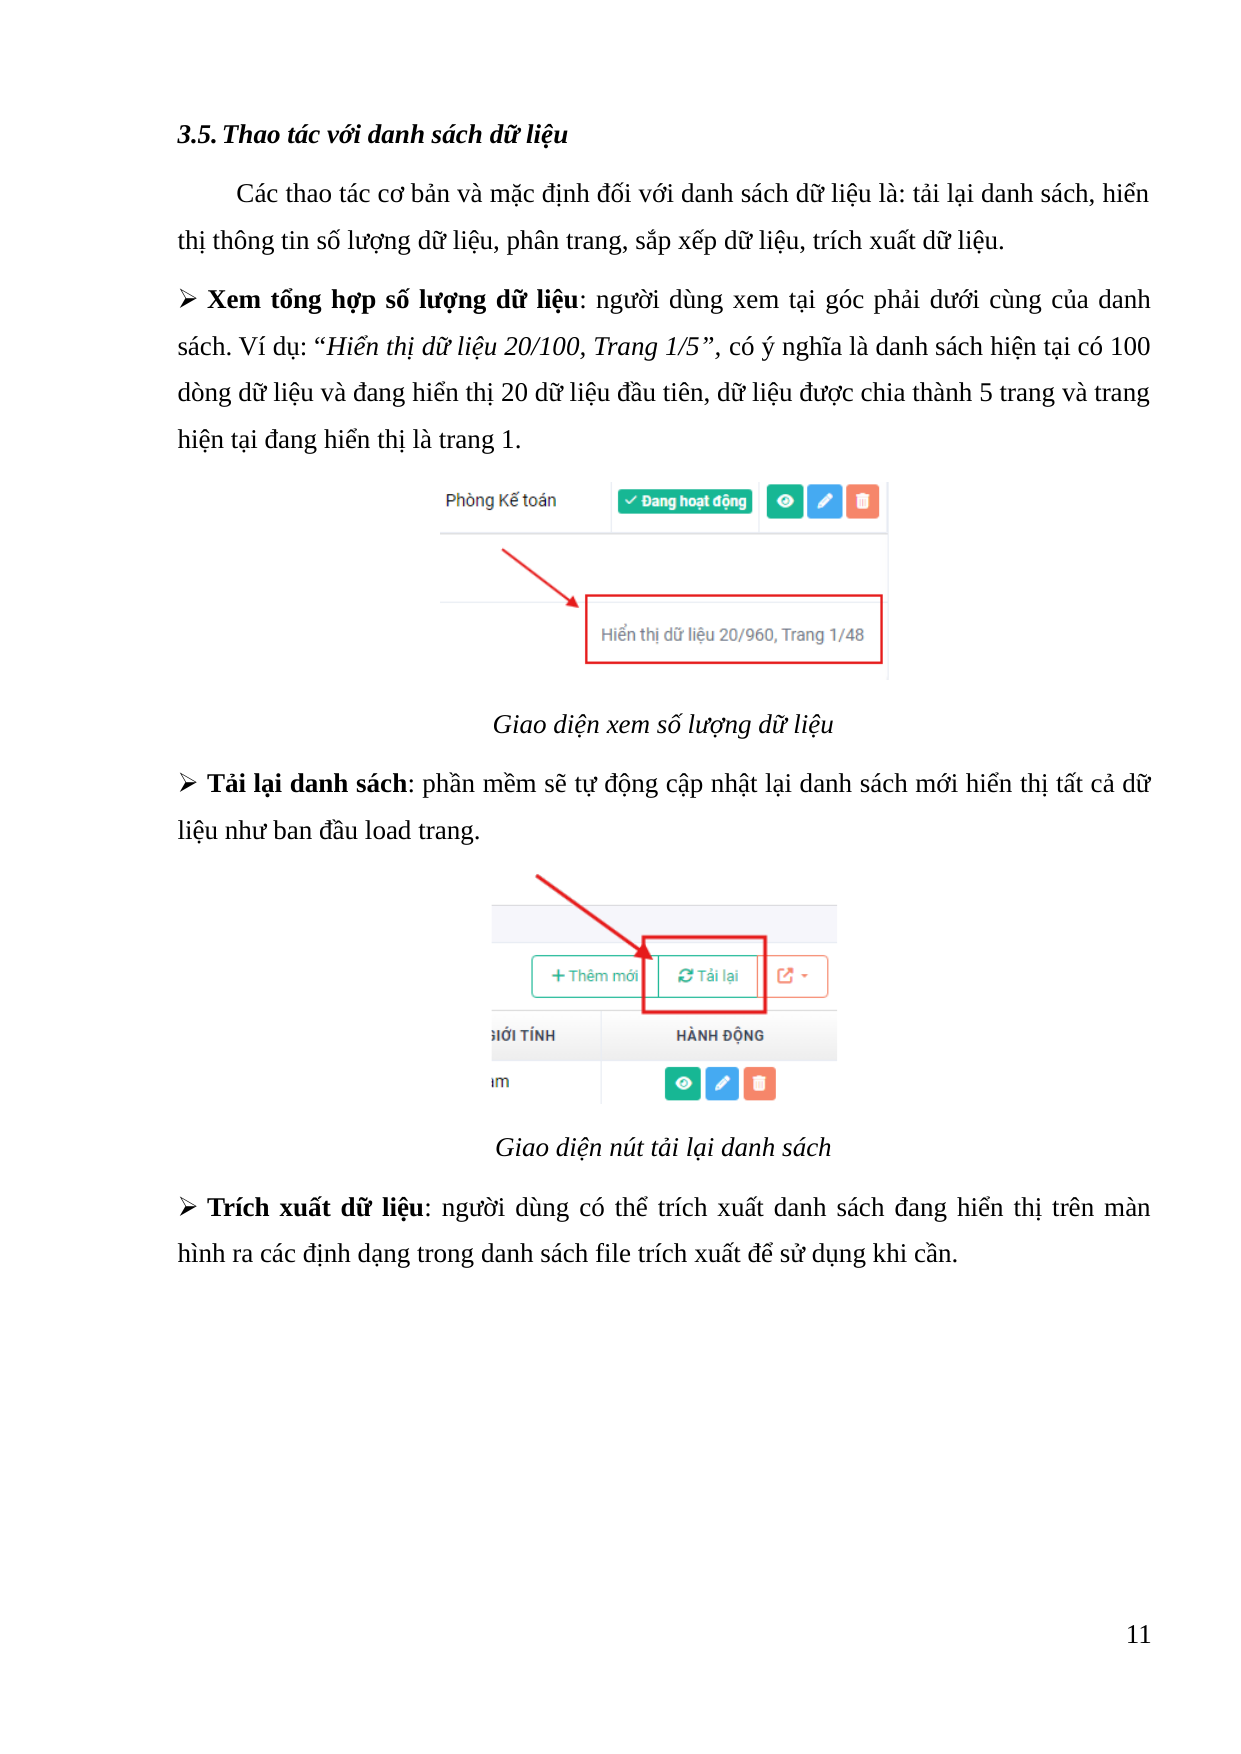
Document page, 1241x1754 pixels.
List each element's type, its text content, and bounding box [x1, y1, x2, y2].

list Xem tổng hợp số lượng dữ liệu: người dùng xem tại góc phải dưới cùng của danh sách. Ví dụ: “Hiển thị dữ liệu 20/100, Trang 1/5”, có ý nghĩa là danh sách hiện tại có 100 dòng dữ liệu và đang hiển thị 20 dữ liệu đầu tiên, dữ liệu được chia thành 5 trang và trang hiện tại đang hiển thị là trang 1. [177, 283, 1152, 454]
picture [491, 873, 838, 1104]
list Giao diện xem số lượng dữ liệu [177, 708, 1152, 739]
list Tải lại danh sách: phần mềm sẽ tự động cập nhật lại danh sách mới hiển thị tất cả dữ liệu như ban đầu load trang. [177, 767, 1152, 845]
list Các thao tác cơ bản và mặc định đối với danh sách dữ liệu là: tải lại danh sách, hiển thị thông tin số lượng dữ liệu, phân trang, sắp xếp dữ liệu, trích xuất dữ liệu. [177, 177, 1152, 255]
text Giao diện nút tải lại danh sách [177, 1132, 1152, 1163]
list Trích xuất dữ liệu: người dùng có thể trích xuất danh sách đang hiển thị trên màn hình ra các định dạng trong danh sách file trích xuất để sử dụng khi cần. [177, 1191, 1152, 1269]
list Thao tác với danh sách dữ liệu [177, 118, 1152, 149]
picture [440, 482, 889, 680]
